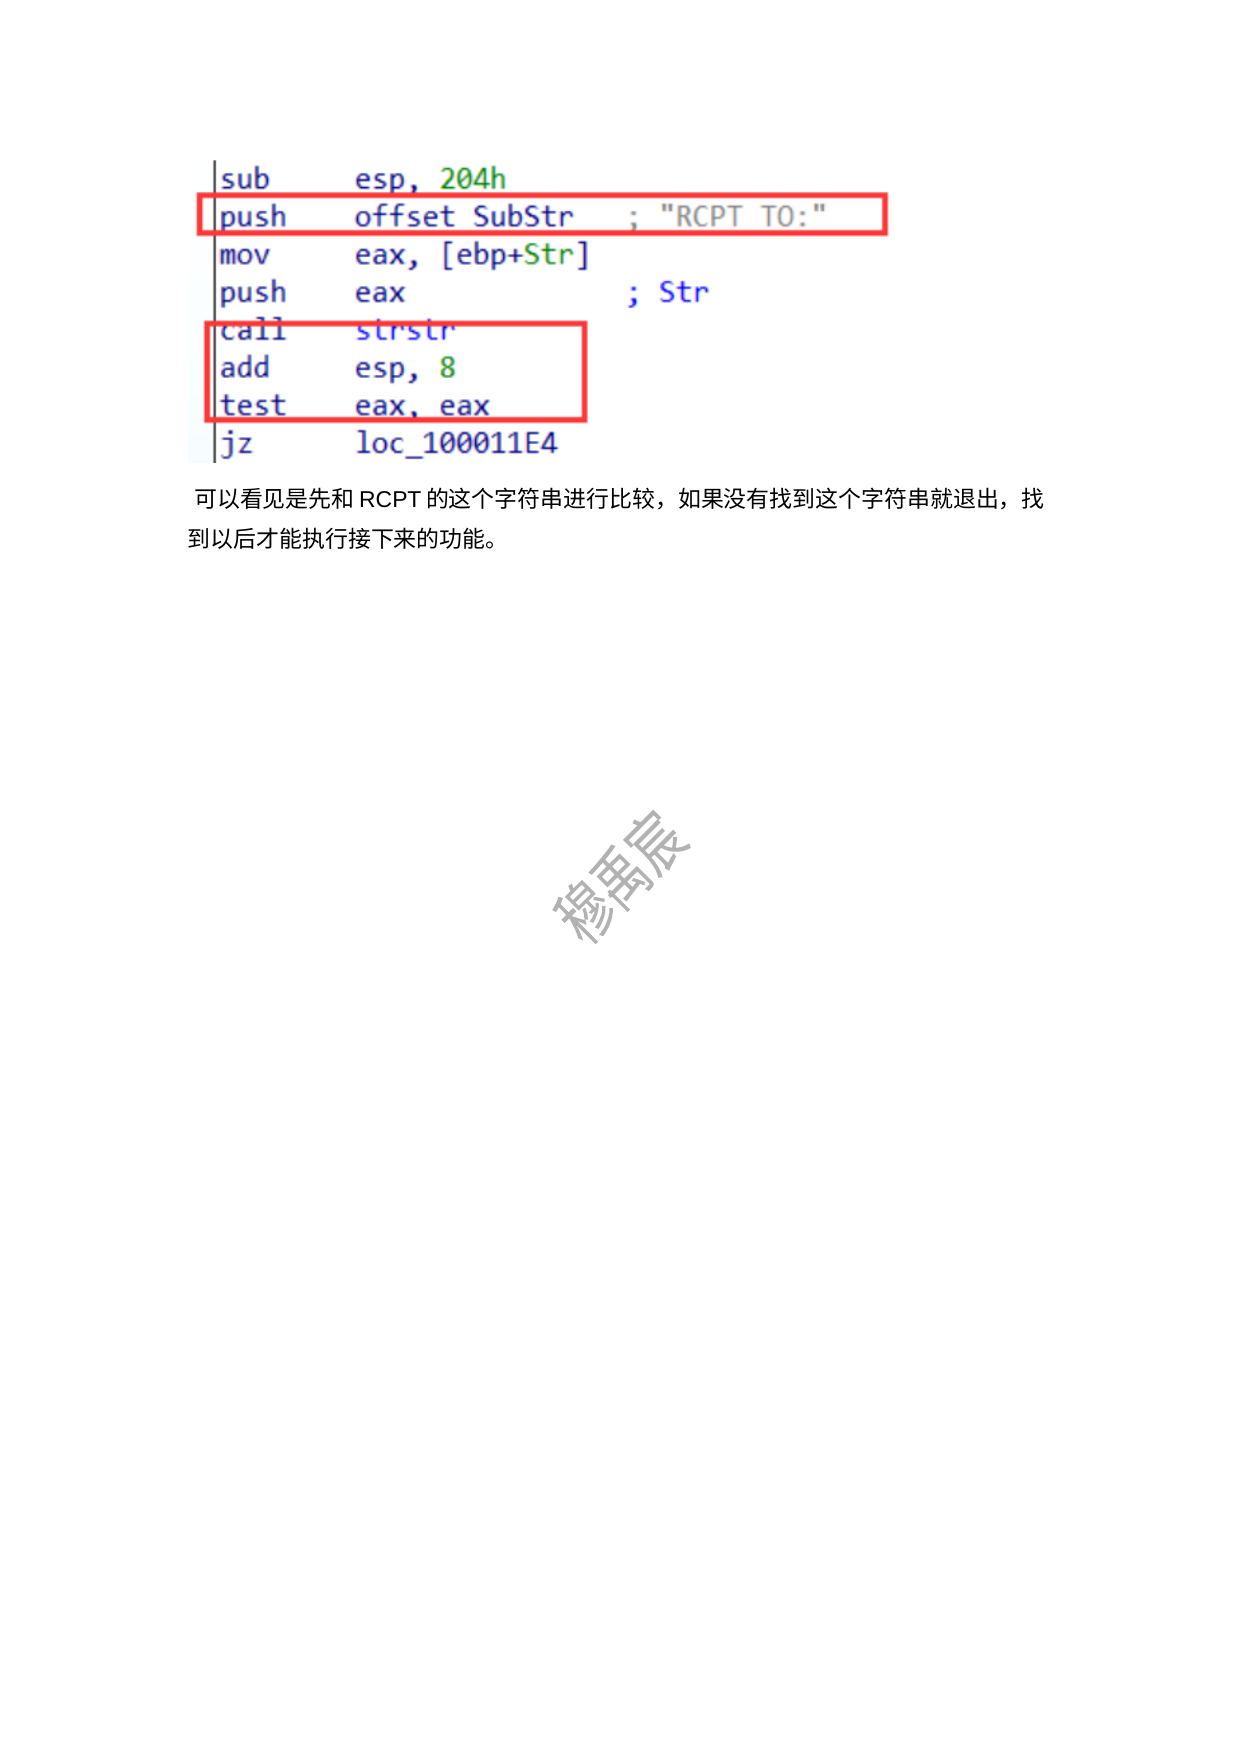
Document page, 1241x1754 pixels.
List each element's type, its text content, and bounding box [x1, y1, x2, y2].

text 可以看见是先和RCPT的这个字符串进行比较，如果没有找到这个字符串就退出，找到以后才能执行接下来的功能。 [187, 481, 1053, 554]
picture [187, 150, 1074, 463]
